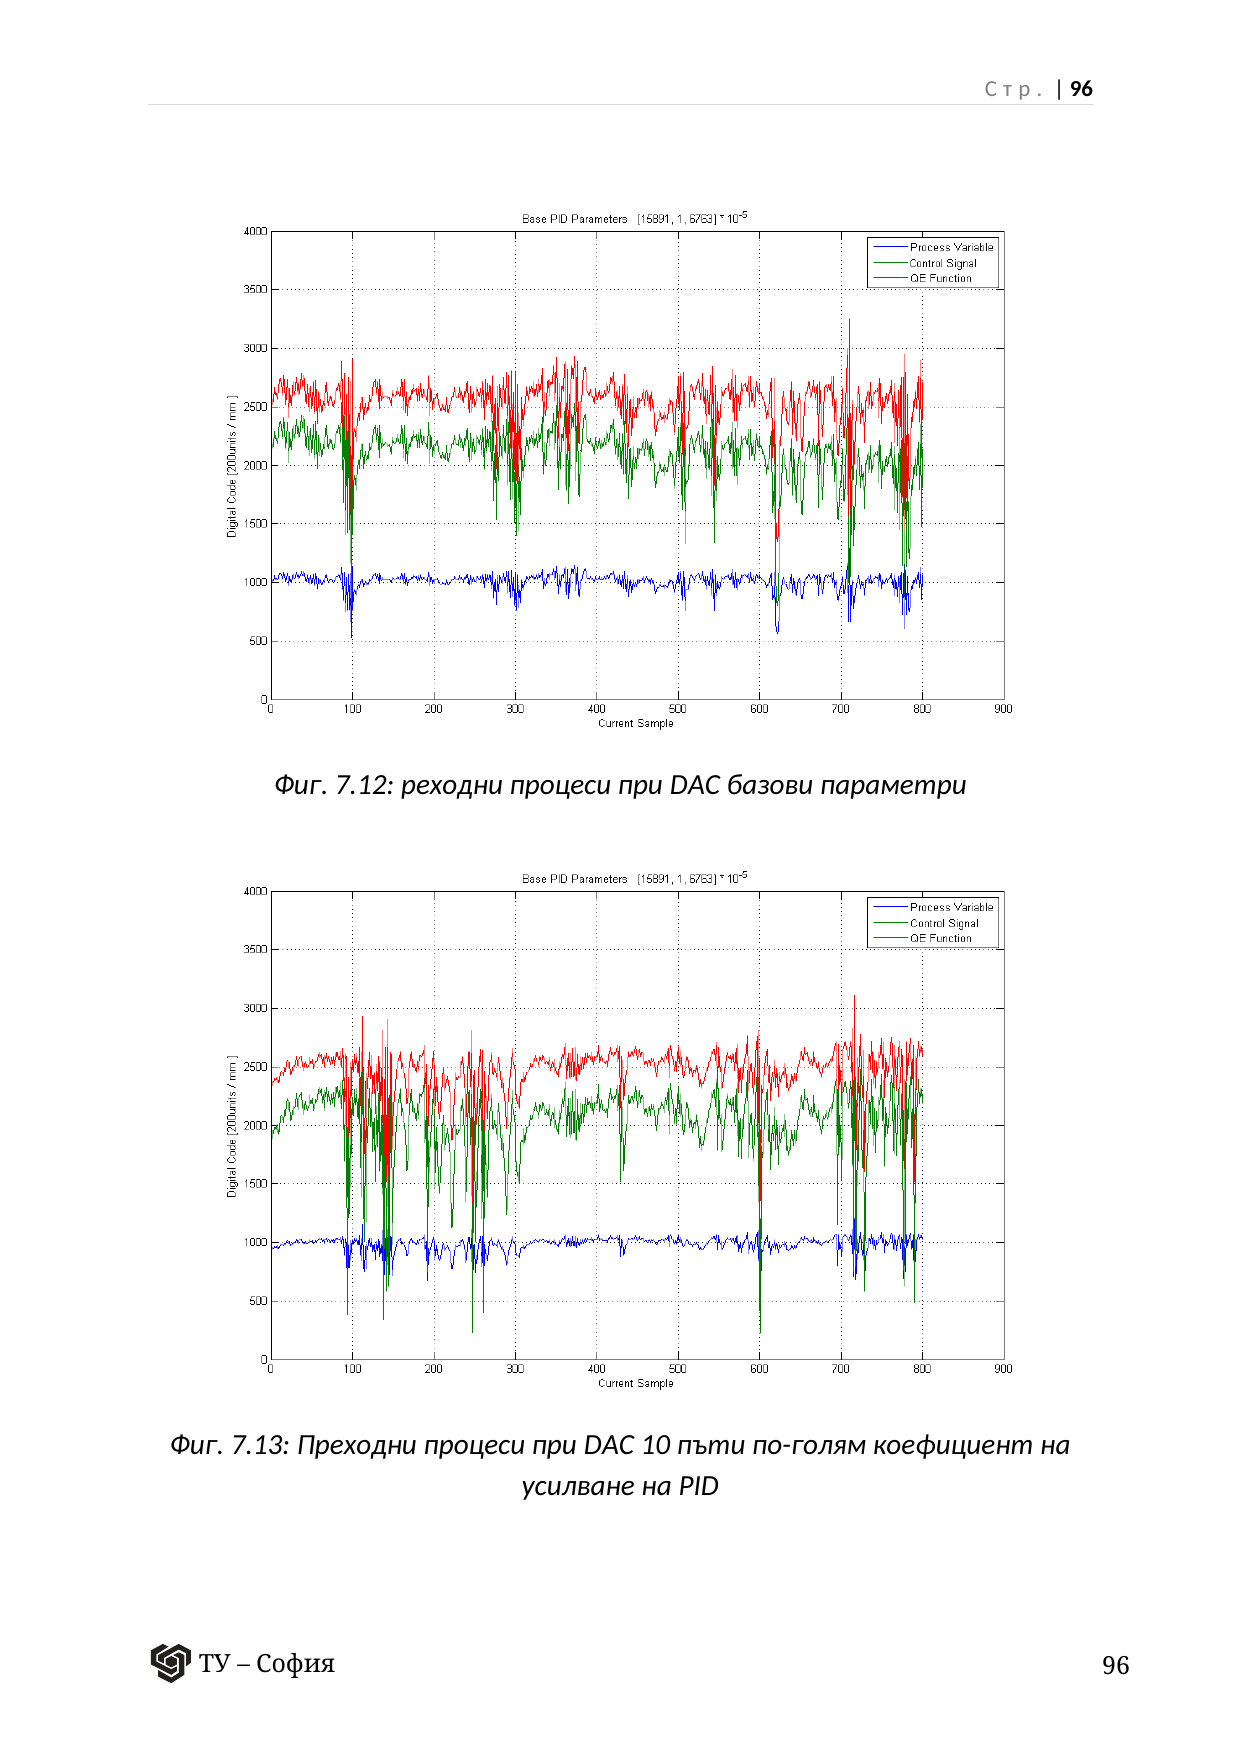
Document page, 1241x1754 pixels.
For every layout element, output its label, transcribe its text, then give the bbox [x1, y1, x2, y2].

picture [147, 188, 1093, 762]
picture [147, 848, 1093, 1422]
text Фиг. 7.13: Преходни процеси при DAC 10 пъти по-голям коефициент на усилване на PID [148, 1426, 1093, 1502]
text Фиг. 7.12: реходни процеси при DAC базови параметри [148, 766, 1093, 802]
